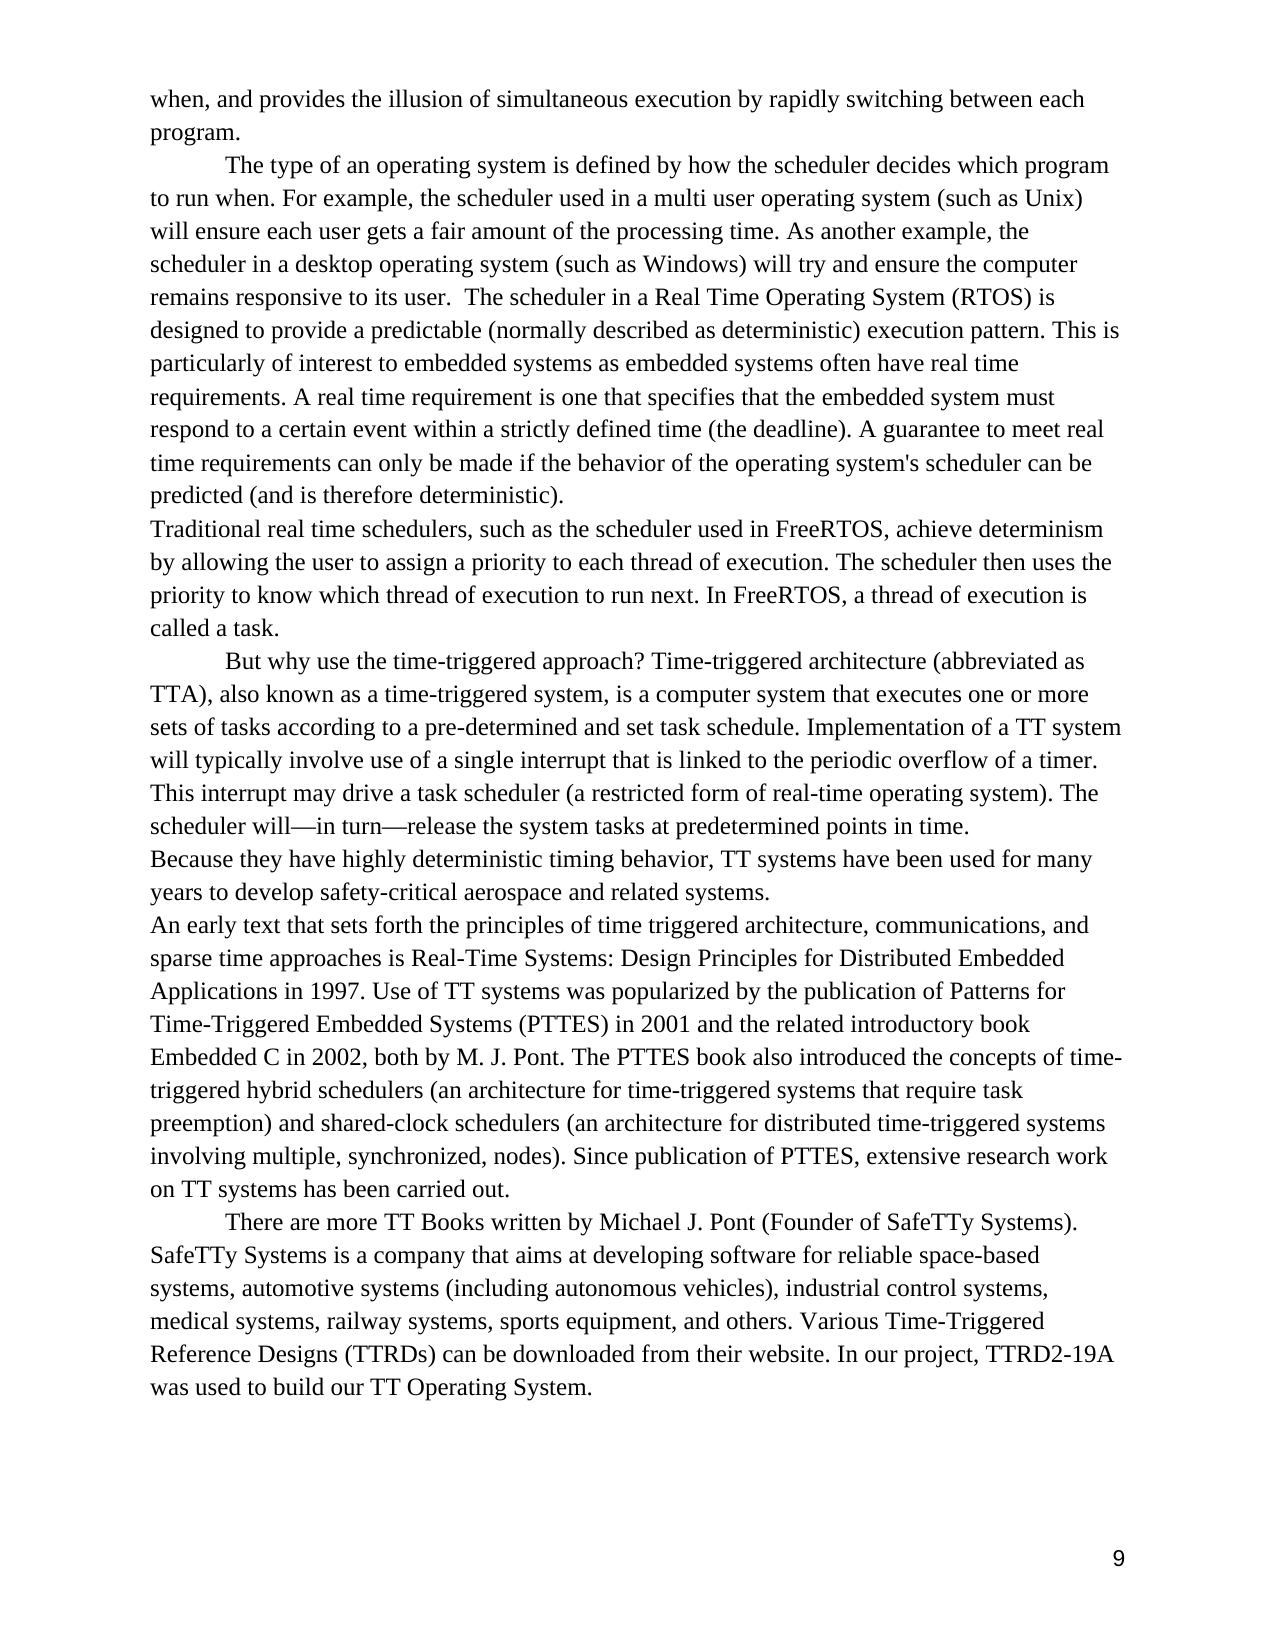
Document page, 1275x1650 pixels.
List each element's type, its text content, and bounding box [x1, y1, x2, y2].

text But why use the time-triggered approach? Time-triggered architecture (abbreviated as TTA), also known as a time-triggered system, is a computer system that executes one or more sets of tasks according to a pre-determined and set task schedule. Implementation of a TT system will typically involve use of a single interrupt that is linked to the periodic overflow of a timer. This interrupt may drive a task scheduler (a restricted form of real-time operating system). The scheduler will‍—‌in turn‍—‌release the system tasks at predetermined points in time. [150, 646, 1125, 839]
text Traditional real time schedulers, such as the scheduler used in FreeRTOS, achieve determinism by allowing the user to assign a priority to each thread of execution. The scheduler then uses the priority to know which thread of execution to run next. In FreeRTOS, a thread of execution is called a task. [150, 514, 1125, 641]
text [150, 84, 1125, 146]
text Because they have highly deterministic timing behavior, TT systems have been used for many years to develop safety-critical aerospace and related systems. [150, 844, 1125, 906]
text There are more TT Books written by Michael J. Pont (Founder of SafeTTy Systems). SafeTTy Systems is a company that aims at developing software for reliable space-based systems, automotive systems (including autonomous vehicles), industrial control systems, medical systems, railway systems, sports equipment, and others. Various Time-Triggered Reference Designs (TTRDs) can be downloaded from their website. In our project, TTRD2-19A was used to build our TT Operating System. [150, 1207, 1125, 1401]
text The type of an operating system is defined by how the scheduler decides which program to run when. For example, the scheduler used in a multi user operating system (such as Unix) will ensure each user gets a fair amount of the processing time. As another example, the scheduler in a desktop operating system (such as Windows) will try and ensure the computer remains responsive to its user. The scheduler in a Real Time Operating System (RTOS) is designed to provide a predictable (normally described as deterministic) execution pattern. This is particularly of interest to embedded systems as embedded systems often have real time requirements. A real time requirement is one that specifies that the embedded system must respond to a certain event within a strictly defined time (the deadline). A guarantee to meet real time requirements can only be made if the behavior of the operating system's scheduler can be predicted (and is therefore deterministic). [150, 150, 1125, 509]
text An early text that sets forth the principles of time triggered architecture, communications, and sparse time approaches is Real-Time Systems: Design Principles for Distributed Embedded Applications in 1997. Use of TT systems was popularized by the publication of Patterns for Time-Triggered Embedded Systems (PTTES) in 2001 and the related introductory book Embedded C in 2002, both by M. J. Pont. The PTTES book also introduced the concepts of time-triggered hybrid schedulers (an architecture for time-triggered systems that require task preemption) and shared-clock schedulers (an architecture for distributed time-triggered systems involving multiple, synchronized, nodes). Since publication of PTTES, extensive research work on TT systems has been carried out. [150, 910, 1125, 1203]
